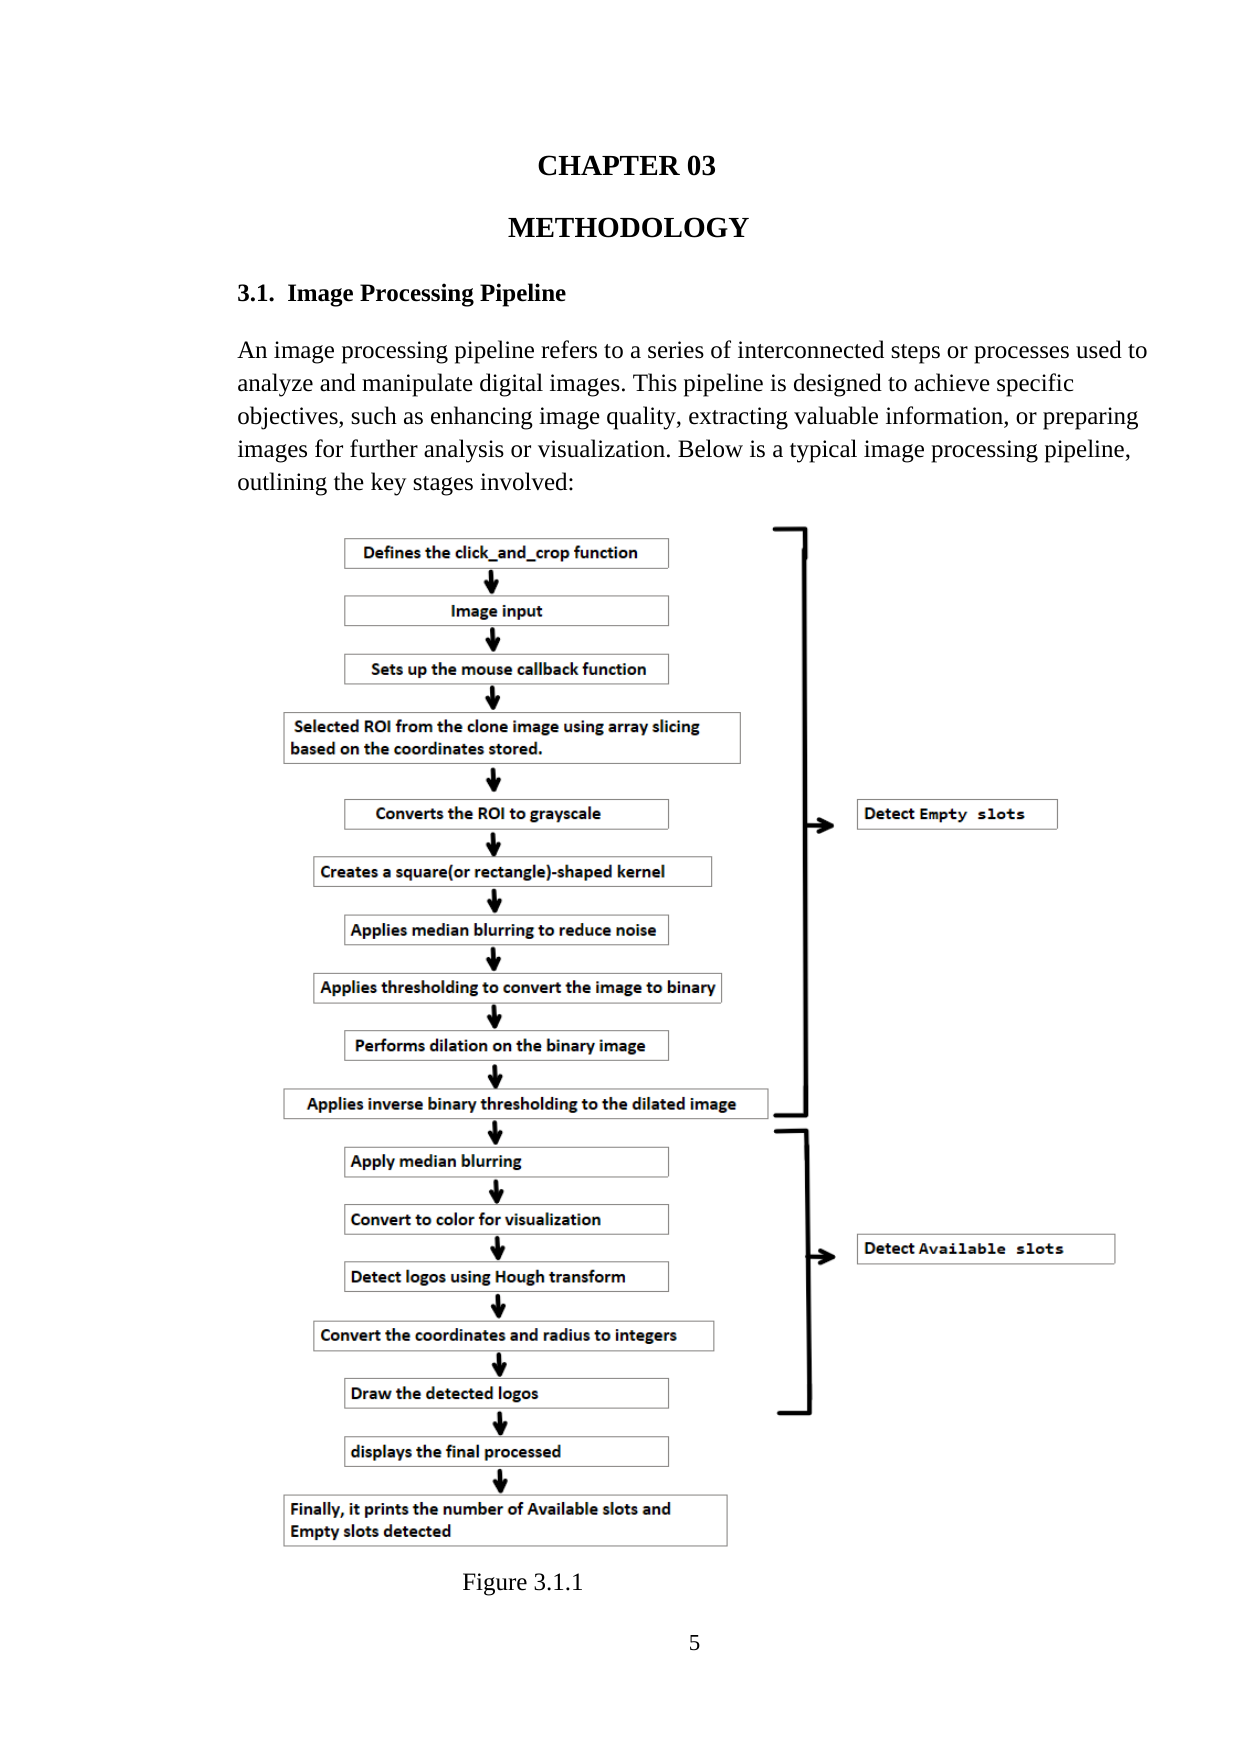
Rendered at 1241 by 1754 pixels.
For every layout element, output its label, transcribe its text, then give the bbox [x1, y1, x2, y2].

subtitle METHODOLOGY [464, 211, 1152, 244]
text Figure 3.1.1 [462, 1567, 1152, 1596]
text 3.1. Image Processing Pipeline [237, 278, 1152, 306]
text CHAPTER 03 [537, 148, 1152, 181]
picture [237, 500, 1152, 1555]
text An image processing pipeline refers to a series of interconnected steps or processes used to analyze and manipulate digital images. This pipeline is designed to achieve specific objectives, such as enhancing image quality, extracting valuable information, or preparing images for further analysis or visualization. Below is a typical image processing pipeline, outlining the key stages involved: [237, 335, 1152, 496]
